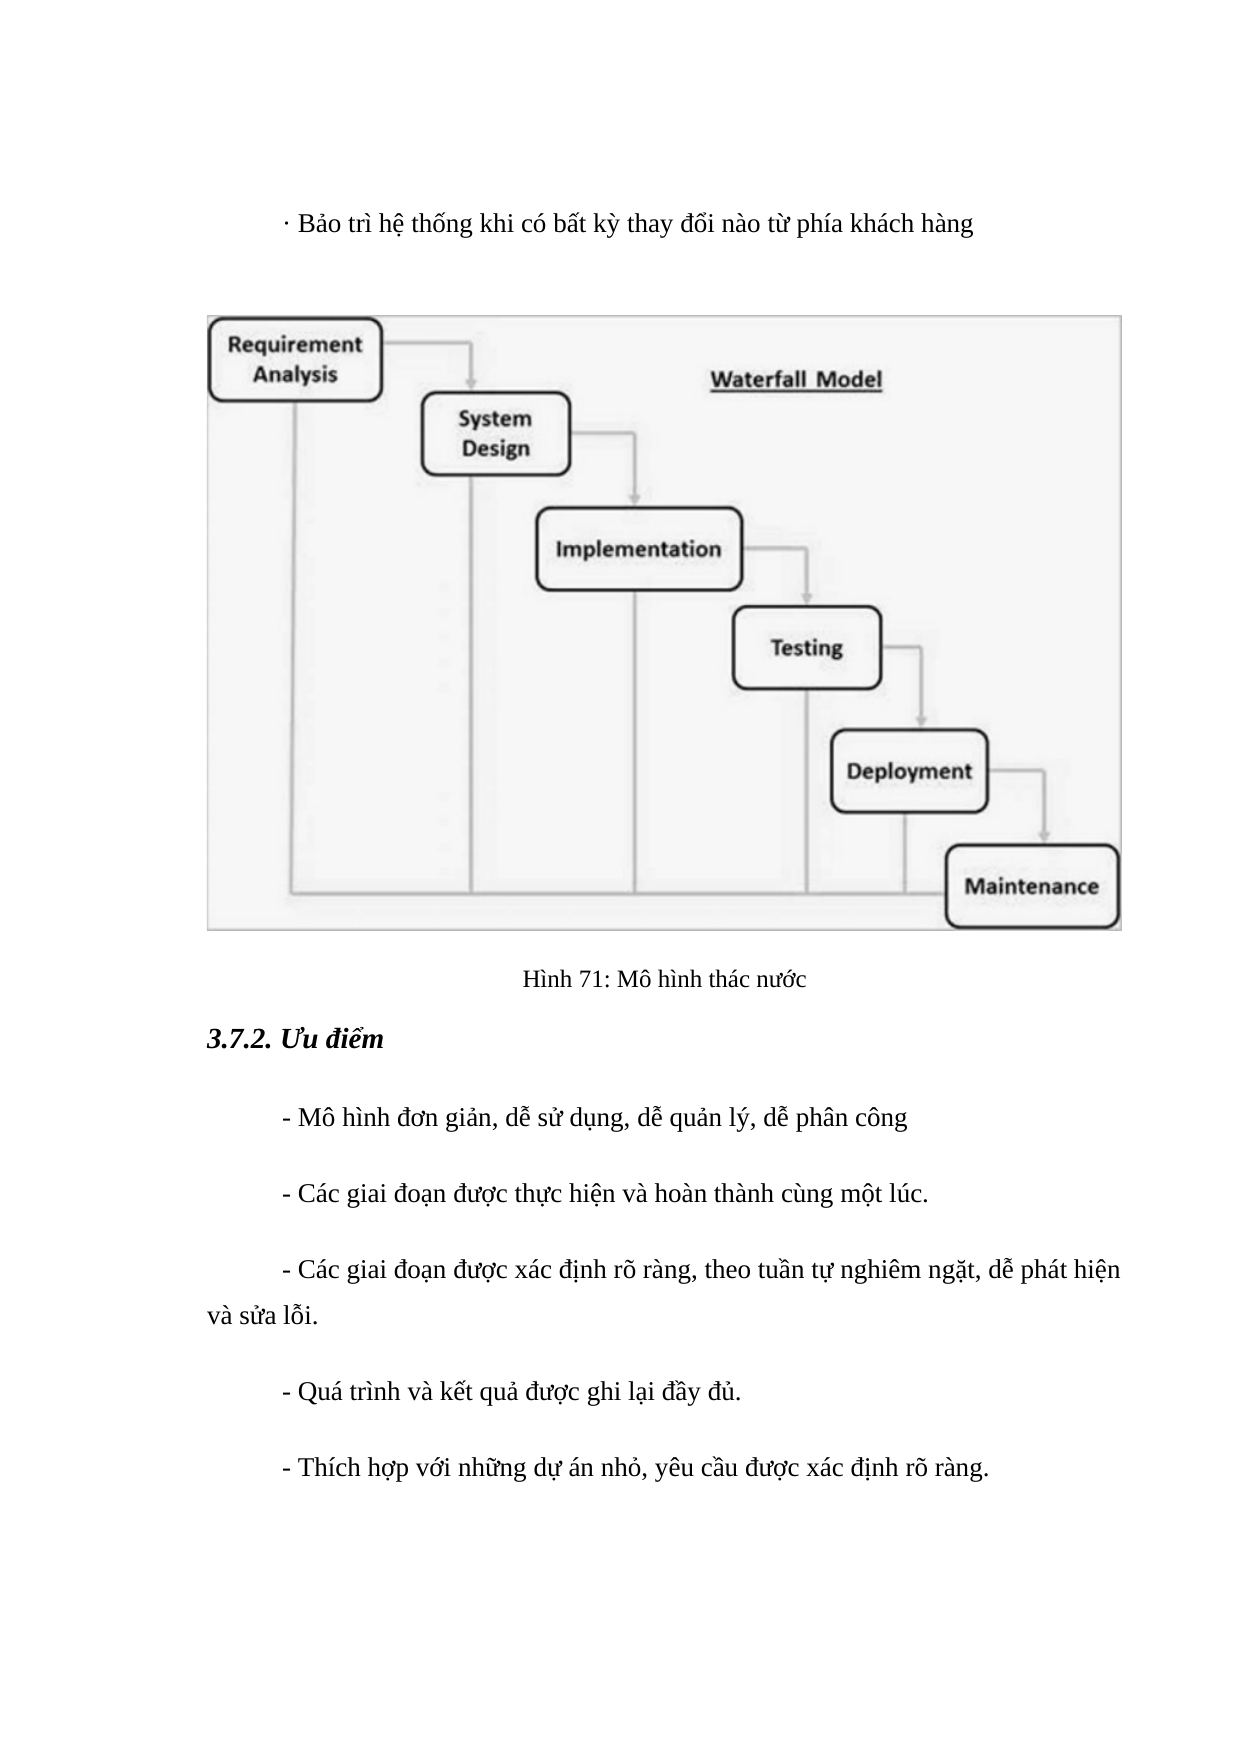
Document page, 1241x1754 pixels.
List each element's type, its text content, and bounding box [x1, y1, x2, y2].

subtitle 3.7.2. Ưu điểm [207, 1022, 1122, 1055]
text - Thích hợp với những dự án nhỏ, yêu cầu được xác định rõ ràng. [207, 1451, 1122, 1482]
text Hình 71: Mô hình thác nước [207, 964, 1122, 992]
text - Mô hình đơn giản, dễ sử dụng, dễ quản lý, dễ phân công [207, 1101, 1122, 1132]
text - Các giai đoạn được thực hiện và hoàn thành cùng một lúc. [207, 1177, 1122, 1208]
text - Các giai đoạn được xác định rõ ràng, theo tuần tự nghiêm ngặt, dễ phát hiện và sửa lỗi. [207, 1253, 1122, 1331]
text - Quá trình và kết quả được ghi lại đầy đủ. [207, 1375, 1122, 1406]
text · Bảo trì hệ thống khi có bất kỳ thay đổi nào từ phía khách hàng [207, 207, 1122, 238]
picture [206, 315, 1122, 931]
